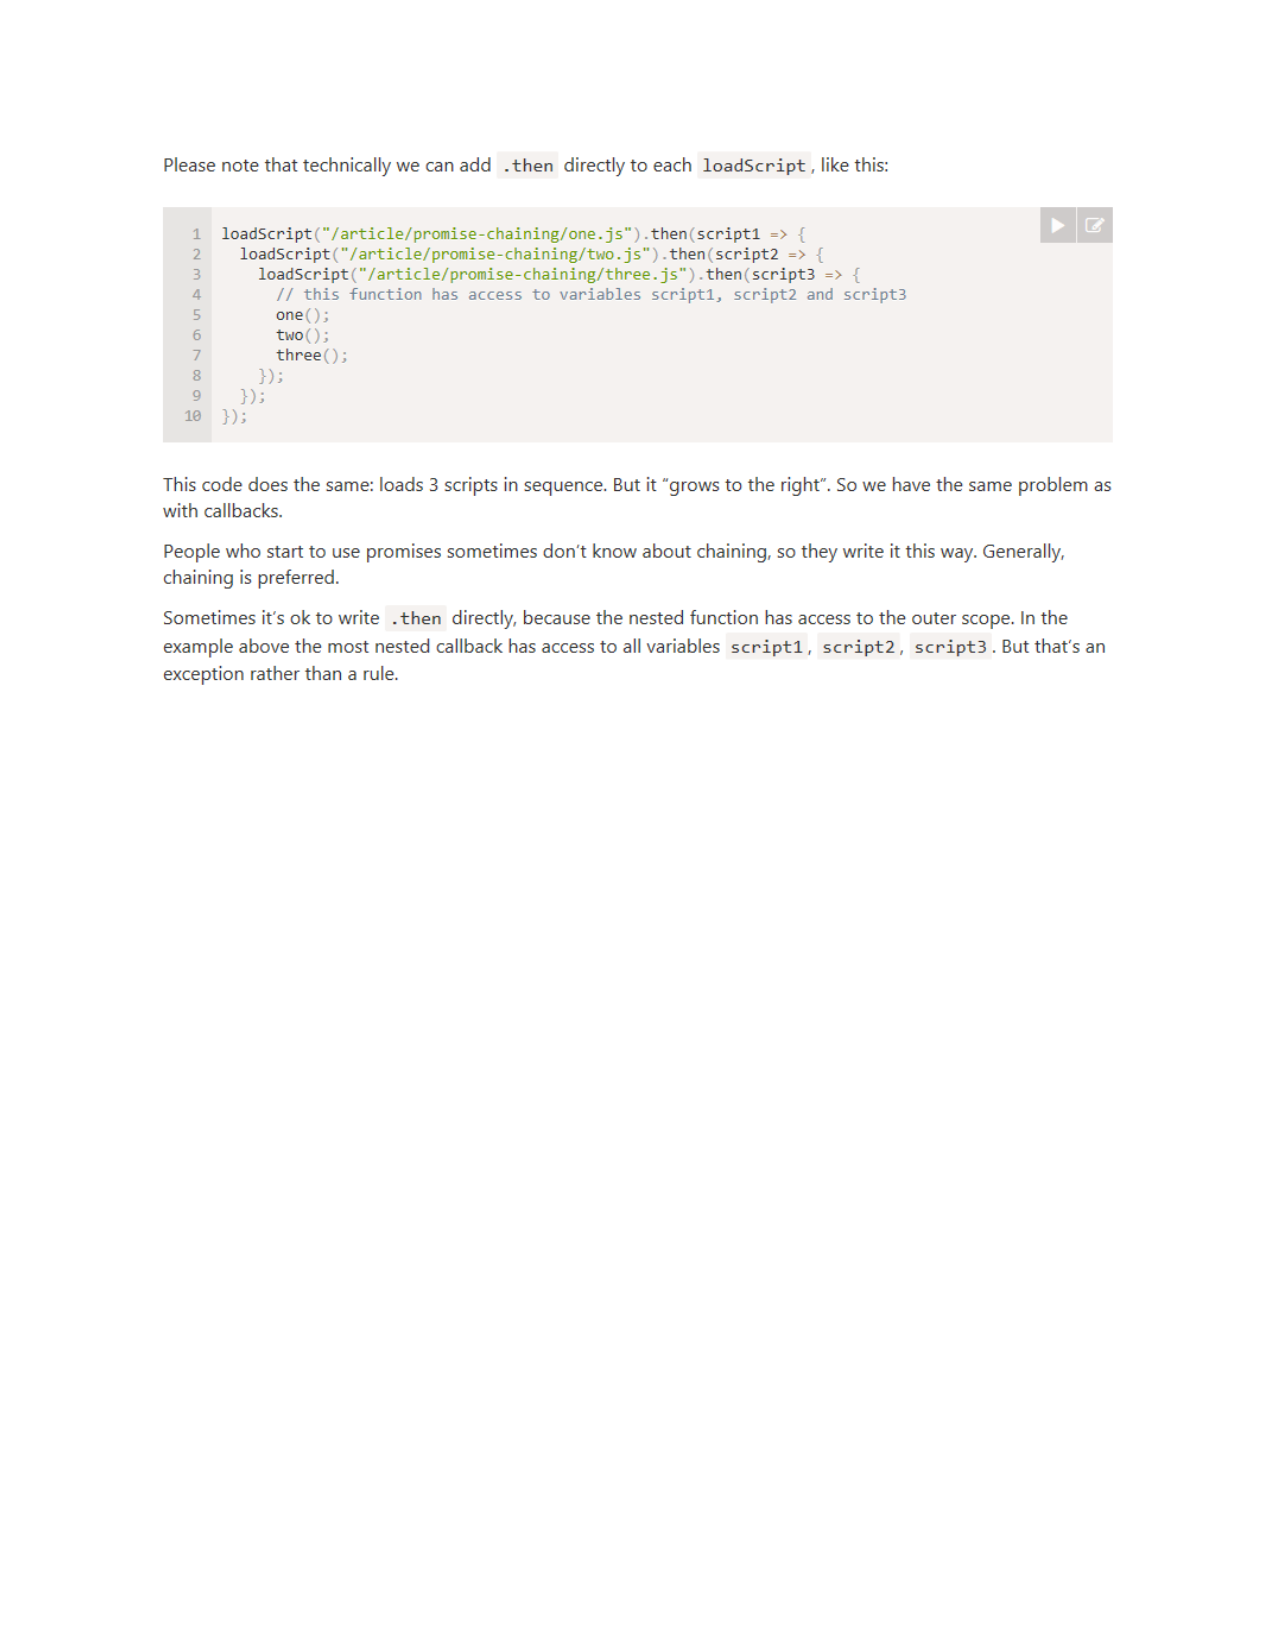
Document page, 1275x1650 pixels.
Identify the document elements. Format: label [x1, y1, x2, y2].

picture [150, 150, 1125, 698]
